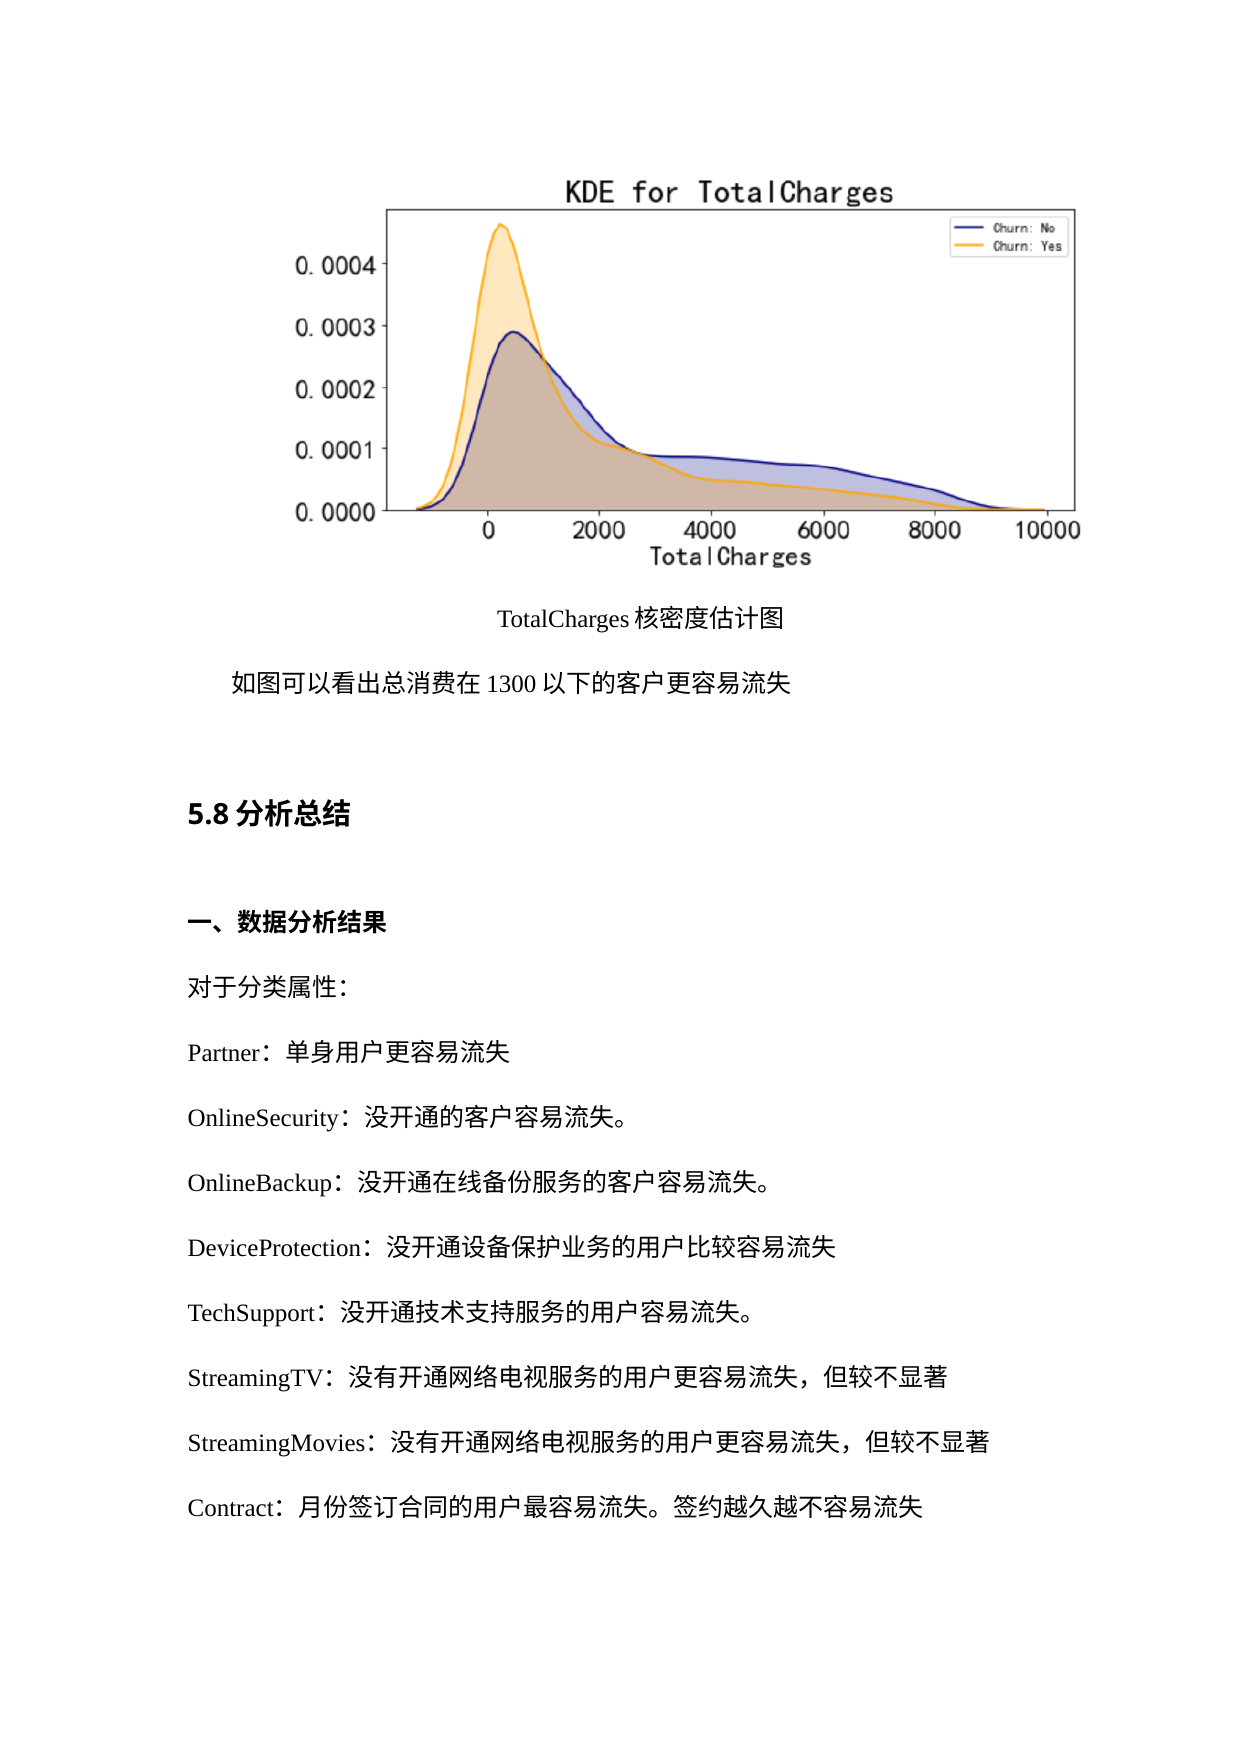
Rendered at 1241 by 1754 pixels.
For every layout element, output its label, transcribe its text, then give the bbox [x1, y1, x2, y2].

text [187, 1343, 1050, 1538]
subtitle 5.8分析总结 [187, 779, 1050, 844]
text 如图可以看出总消费在1300以下的客户更容易流失 [187, 649, 1050, 714]
text 对于分类属性： [187, 953, 1050, 1018]
text TotalCharges核密度估计图 [187, 584, 1050, 649]
text Partner：单身用户更容易流失 [187, 1018, 1050, 1083]
text TechSupport：没开通技术支持服务的用户容易流失。 [187, 1278, 1050, 1343]
text DeviceProtection：没开通设备保护业务的用户比较容易流失 [187, 1213, 1050, 1278]
picture [231, 162, 1094, 568]
text OnlineSecurity：没开通的客户容易流失。 [187, 1083, 1050, 1148]
text 一、数据分析结果 [187, 888, 1050, 953]
text OnlineBackup：没开通在线备份服务的客户容易流失。 [187, 1148, 1050, 1213]
